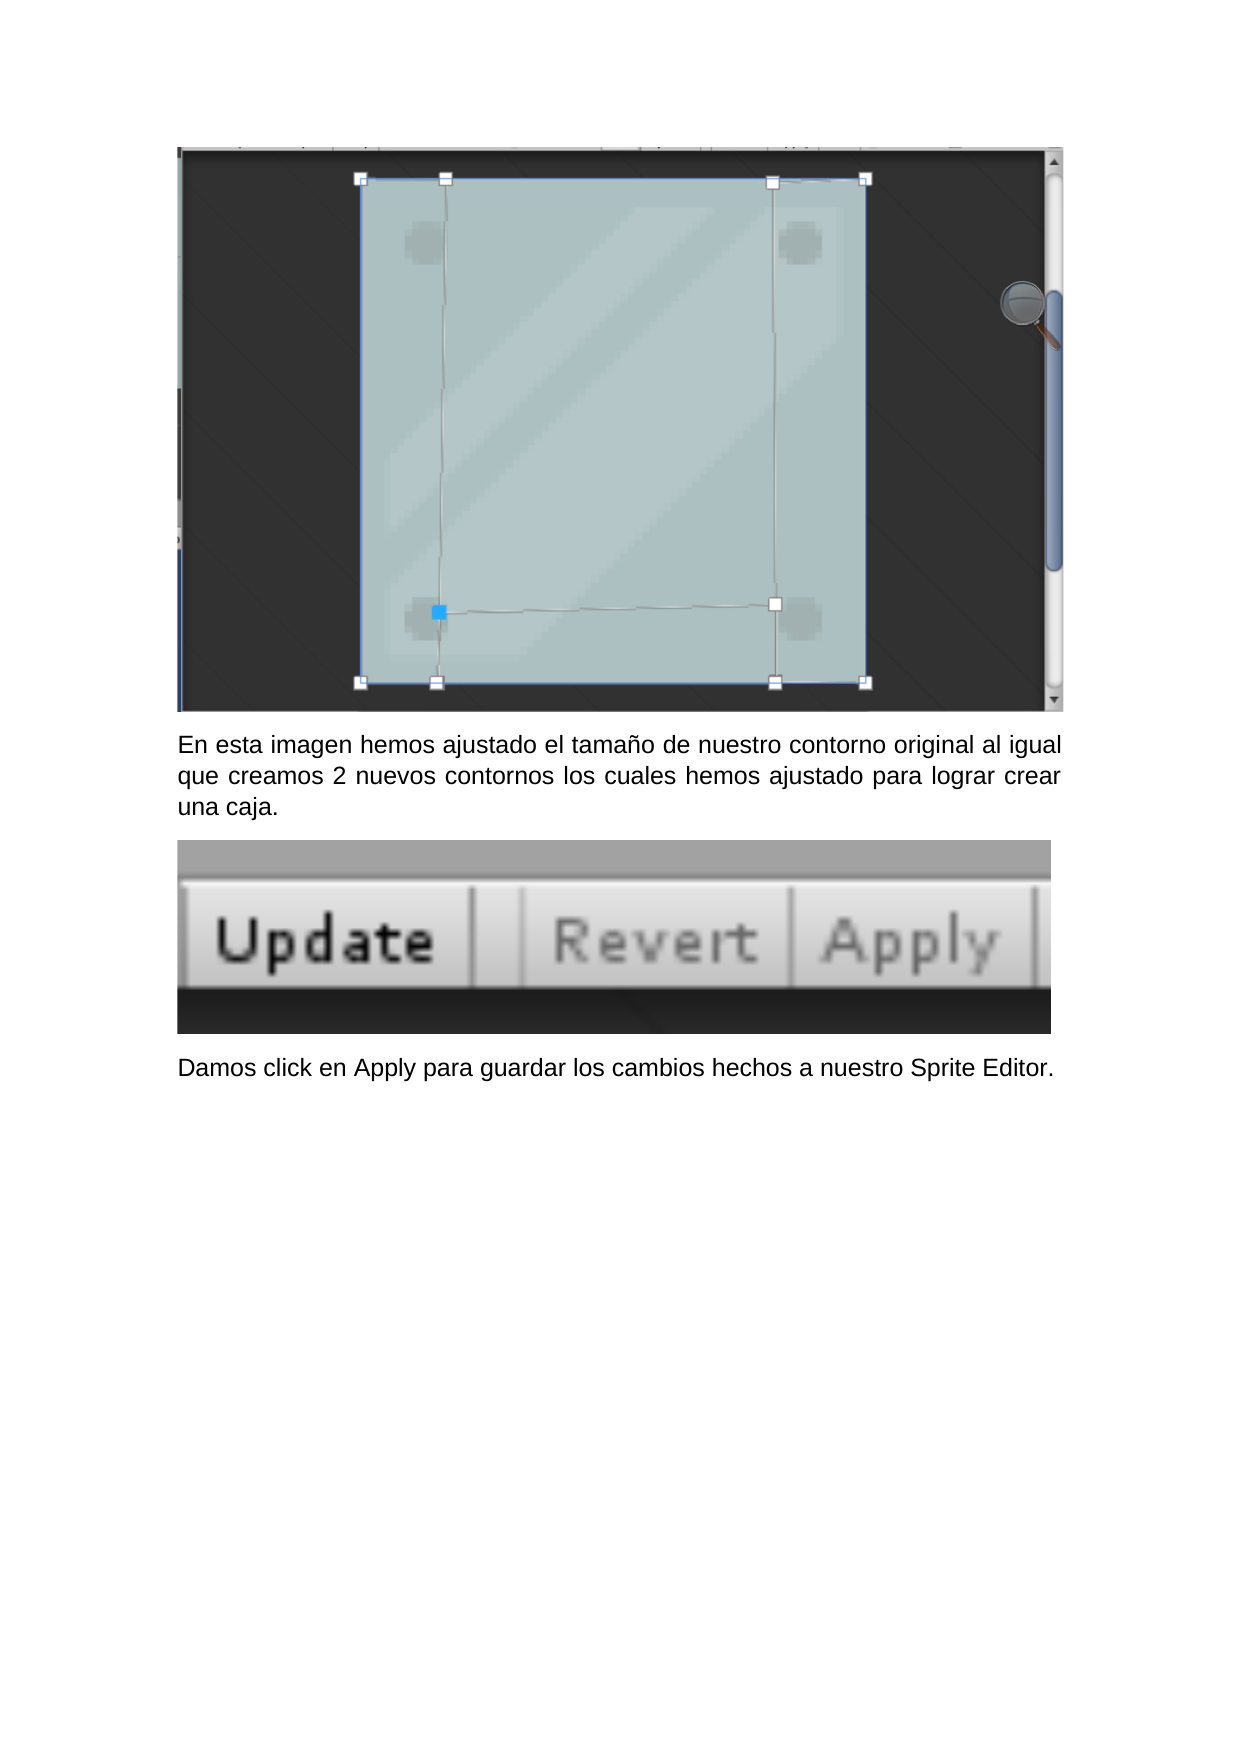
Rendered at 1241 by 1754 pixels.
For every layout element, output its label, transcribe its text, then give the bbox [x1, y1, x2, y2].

text En esta imagen hemos ajustado el tamaño de nuestro contorno original al igual que creamos 2 nuevos contornos los cuales hemos ajustado para lograr crear una caja. [177, 730, 1063, 821]
picture [177, 147, 1064, 712]
picture [177, 840, 1051, 1034]
text Damos click en Apply para guardar los cambios hechos a nuestro Sprite Editor. [177, 1053, 1063, 1081]
